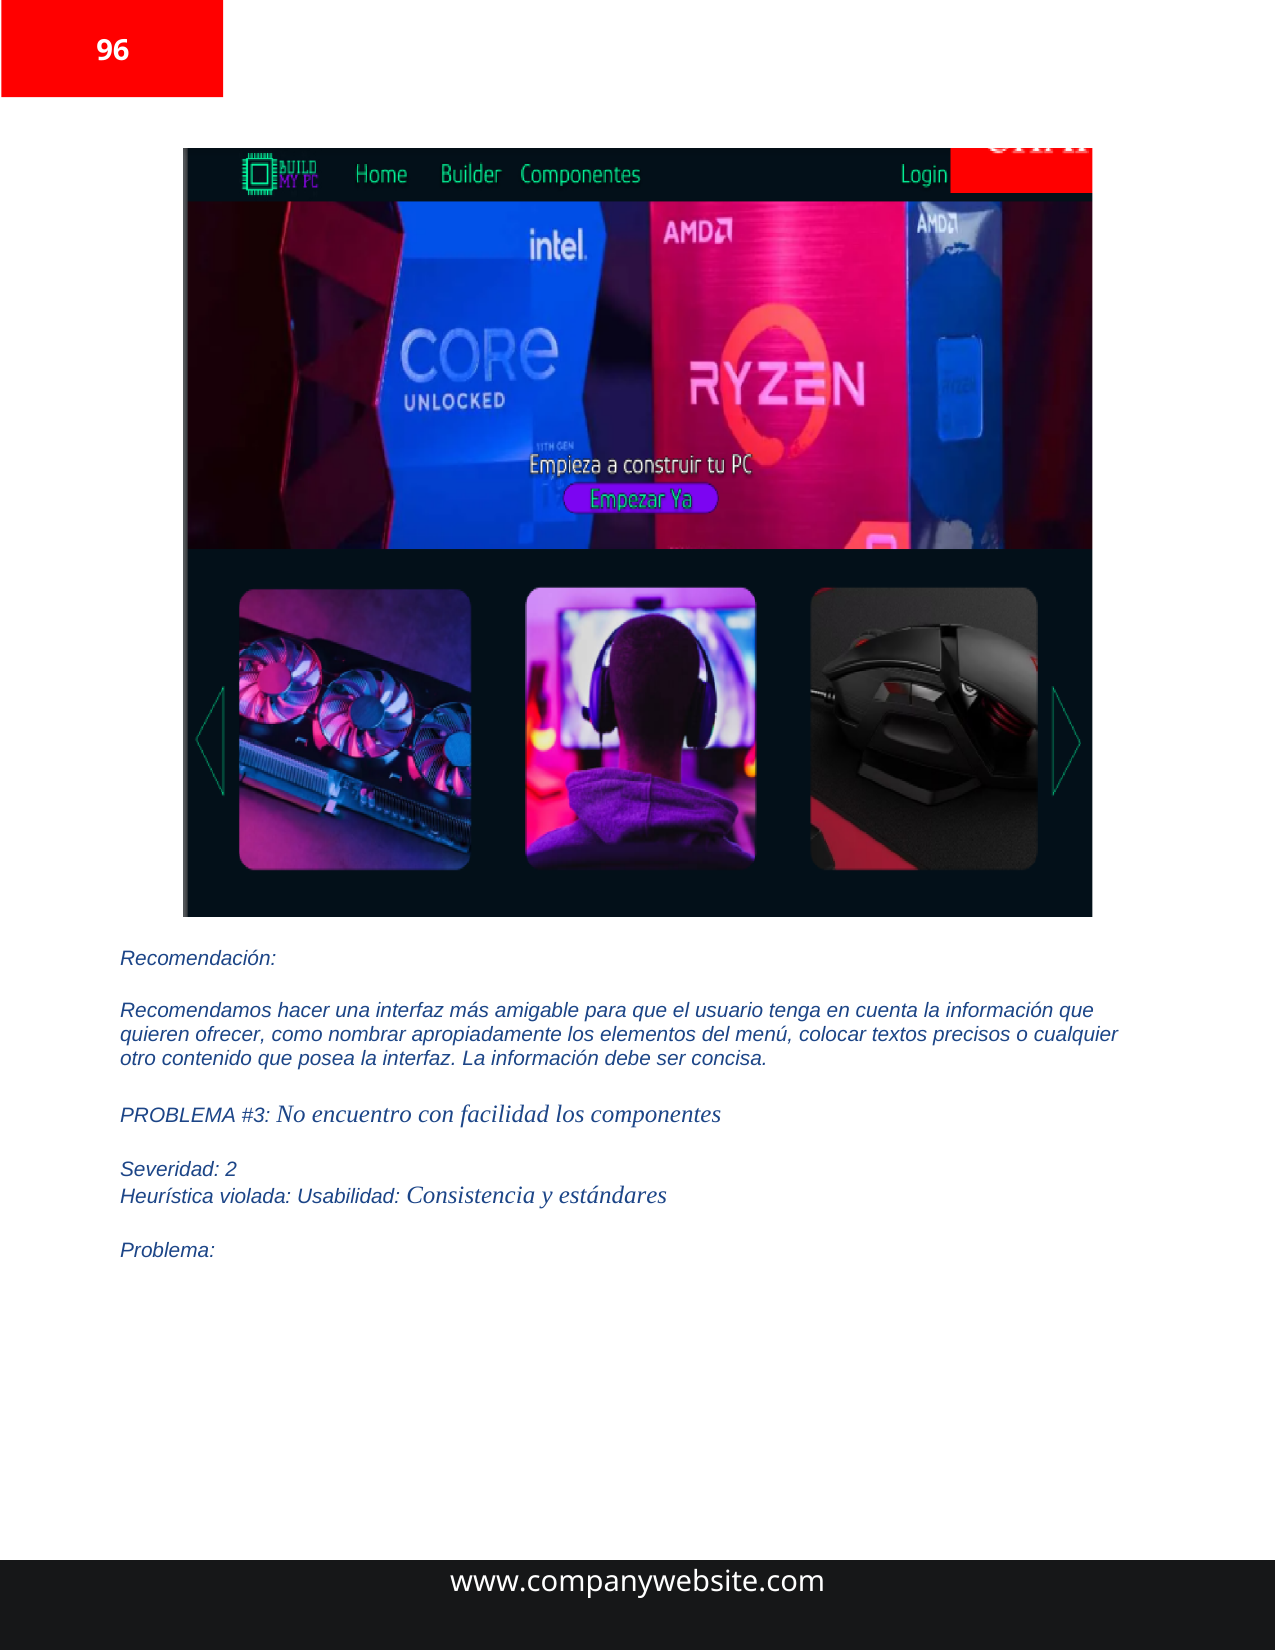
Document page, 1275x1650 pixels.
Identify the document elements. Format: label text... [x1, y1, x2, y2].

text PROBLEMA #3: No encuentro con facilidad los componentes [120, 1099, 1155, 1128]
text Recomendamos hacer una interfaz más amigable para que el usuario tenga en cuenta la información que quieren ofrecer, como nombrar apropiadamente los elementos del menú, colocar textos precisos o cualquier otro contenido que posea la interfaz. La información debe ser concisa. [120, 998, 1155, 1070]
text Recomendación: [120, 946, 1155, 969]
text Heurística violada: Usabilidad: Consistencia y estándares [120, 1180, 1155, 1209]
text Severidad: 2 [120, 1156, 1155, 1180]
text Problema: [120, 1238, 1155, 1262]
picture [182, 148, 1093, 917]
